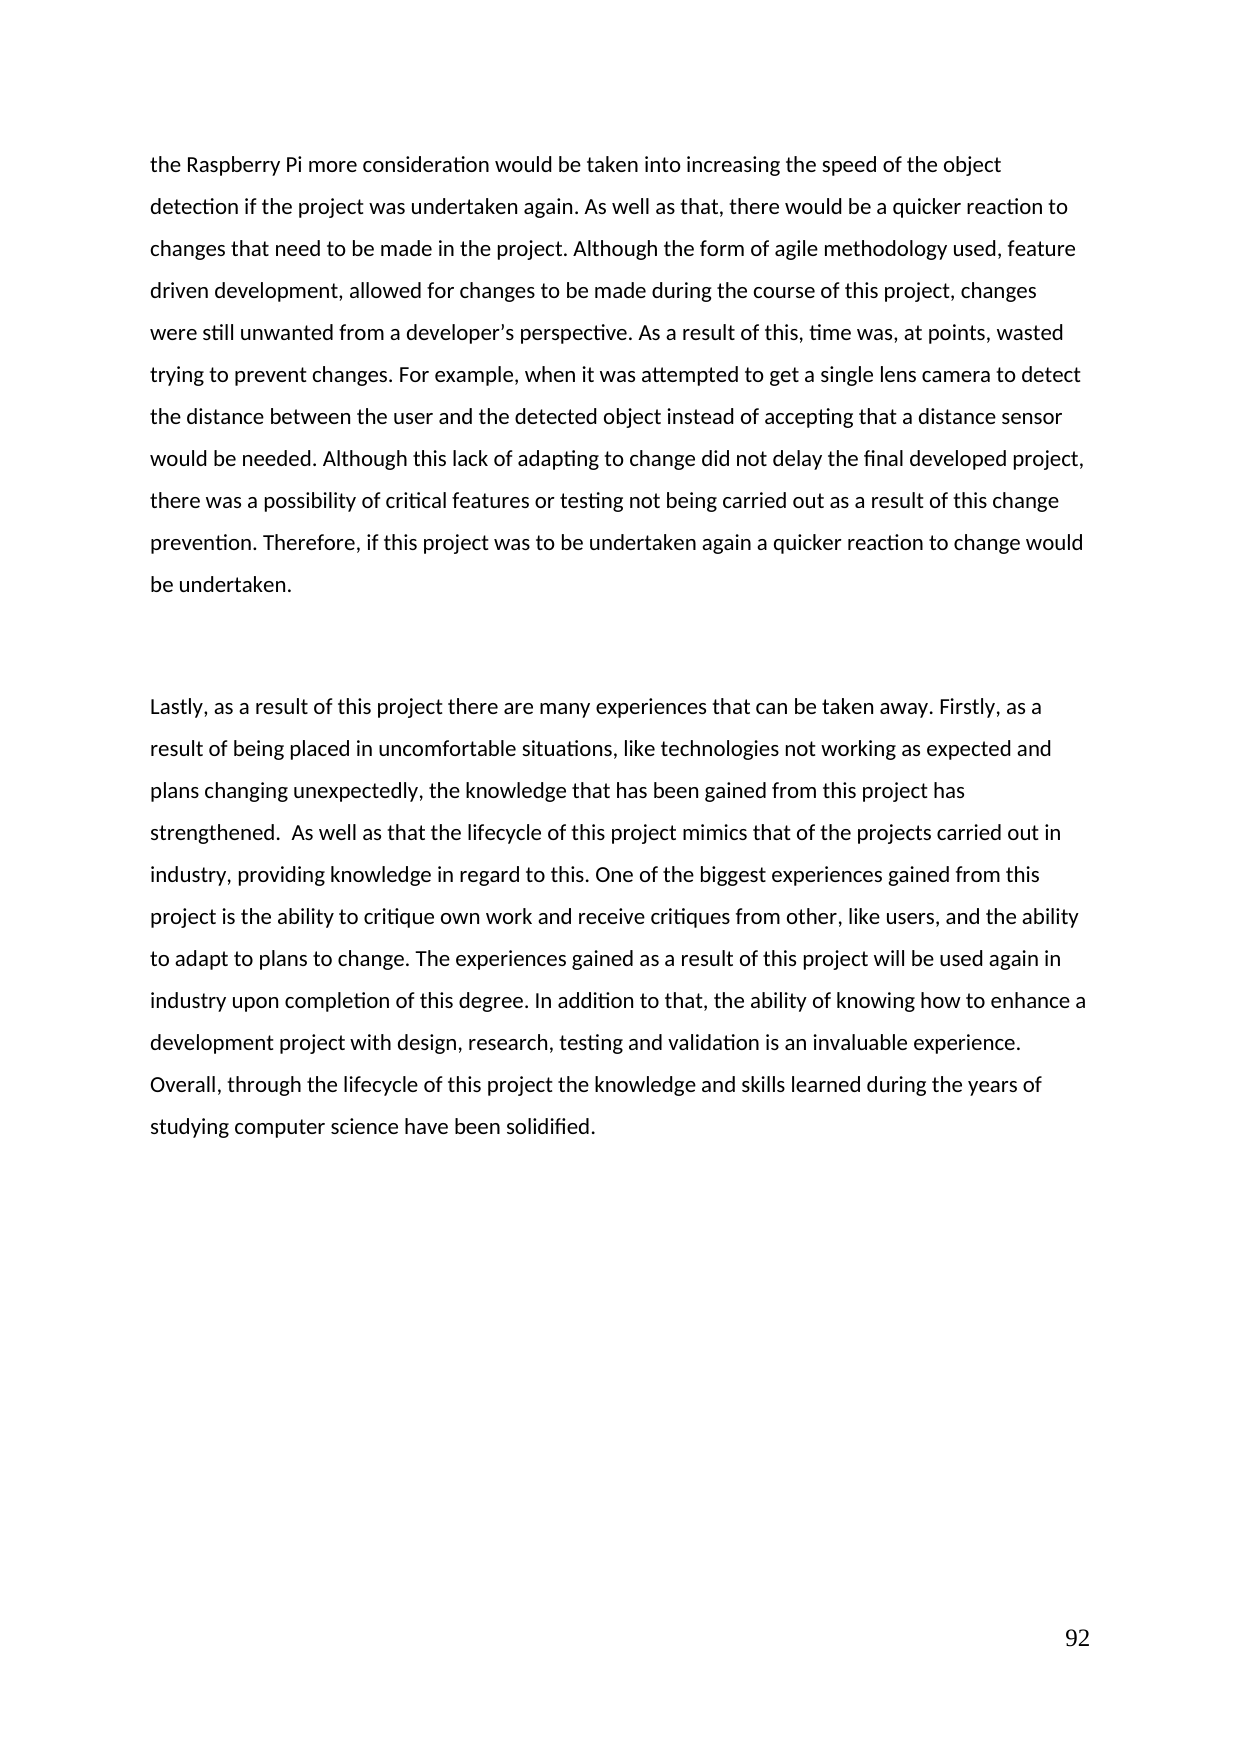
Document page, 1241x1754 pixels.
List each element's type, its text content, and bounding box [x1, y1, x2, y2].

text Lastly, as a result of this project there are many experiences that can be taken away. Firstly, as a result of being placed in uncomfortable situations, like technologies not working as expected and plans changing unexpectedly, the knowledge that has been gained from this project has strengthened. As well as that the lifecycle of this project mimics that of the projects carried out in industry, providing knowledge in regard to this. One of the biggest experiences gained from this project is the ability to critique own work and receive critiques from other, like users, and the ability to adapt to plans to change. The experiences gained as a result of this project will be used again in industry upon completion of this degree. In addition to that, the ability of knowing how to enhance a development project with design, research, testing and validation is an invaluable experience. Overall, through the lifecycle of this project the knowledge and skills learned during the years of studying computer science have been solidified. [150, 692, 1090, 1140]
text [150, 150, 1090, 598]
